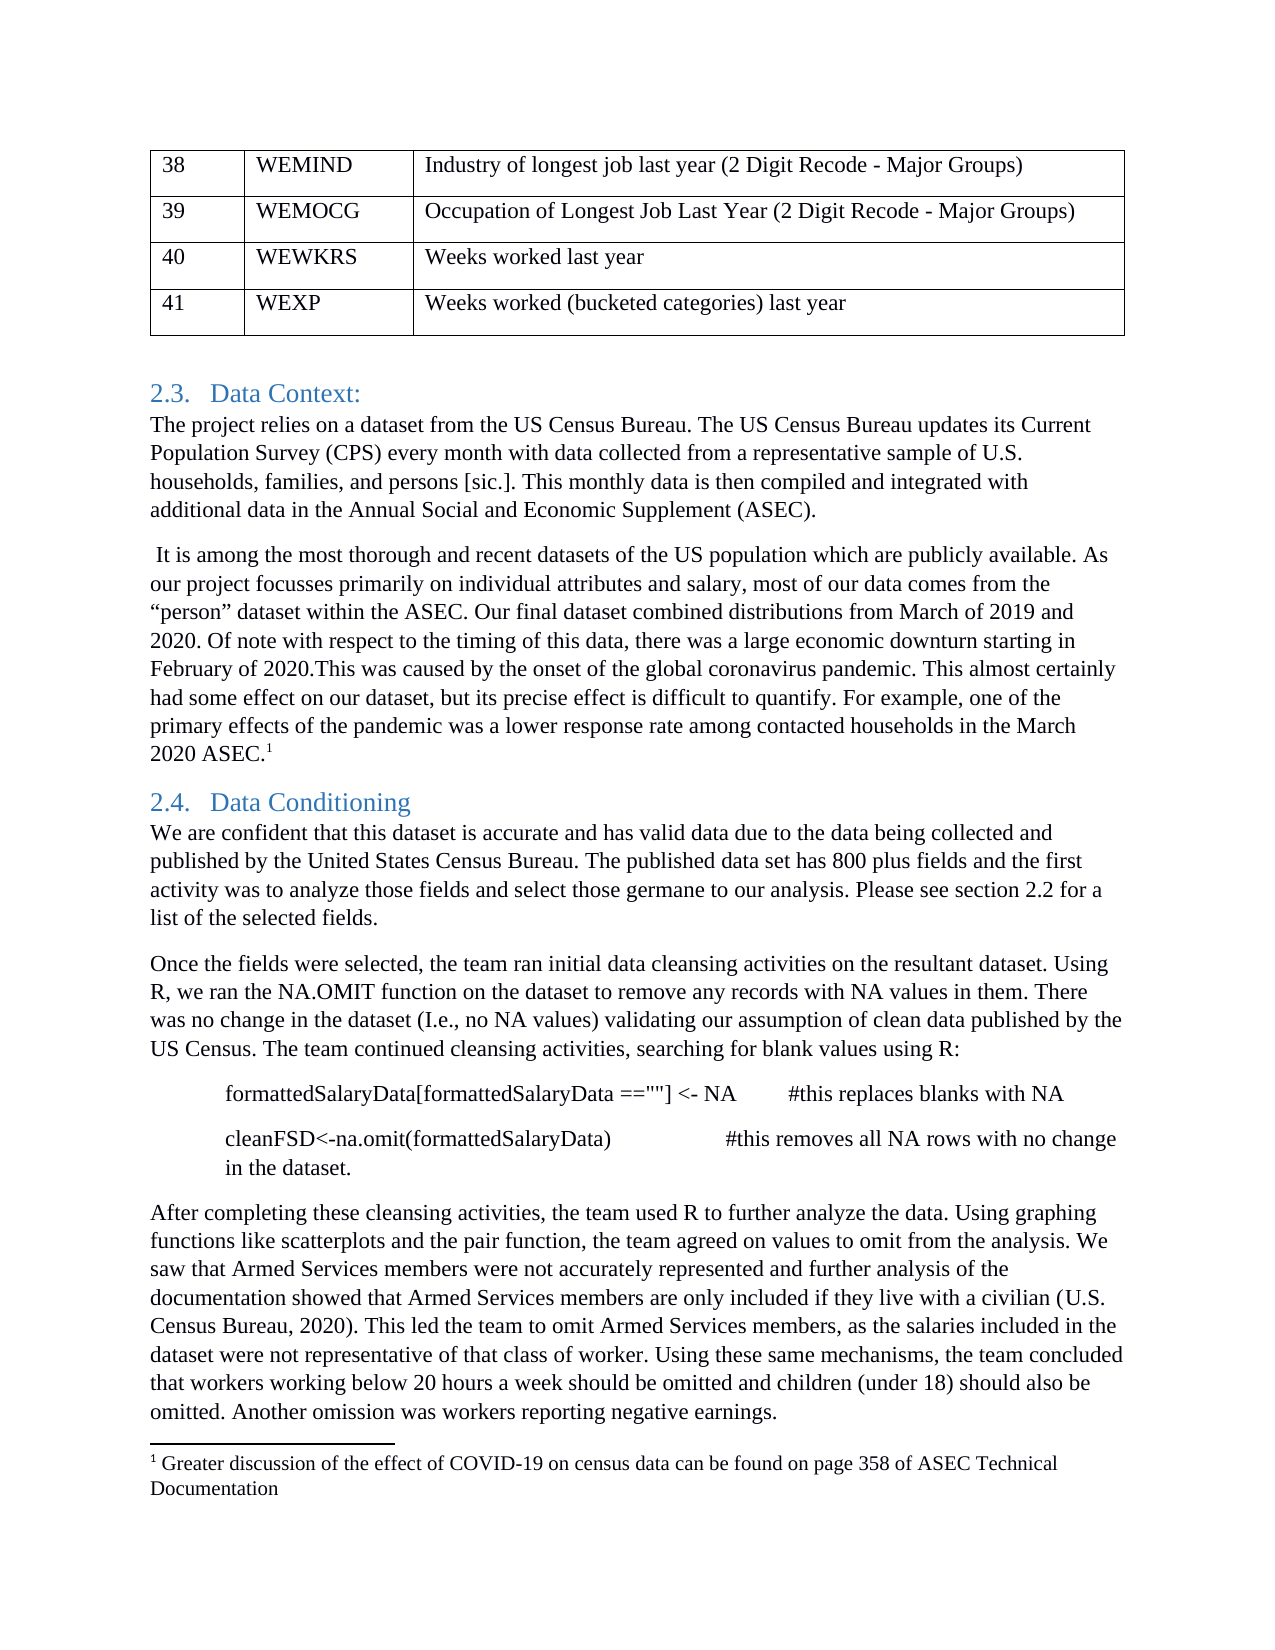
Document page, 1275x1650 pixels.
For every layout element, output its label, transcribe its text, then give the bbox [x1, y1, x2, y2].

table_cell WEMIND [245, 151, 413, 196]
table_cell WEWKRS [245, 243, 413, 288]
table_cell WEXP [245, 290, 413, 334]
text Once the fields were selected, the team ran initial data cleansing activities on the resultant dataset. Using R, we ran the NA.OMIT function on the dataset to remove any records with NA values in them. There was no change in the dataset (I.e., no NA values) validating our assumption of clean data published by the US Census. The team continued cleansing activities, searching for blank values using R: [150, 949, 1125, 1061]
text It is among the most thorough and recent datasets of the US population which are publicly available. As our project focusses primarily on individual attributes and salary, most of our data comes from the “person” dataset within the ASEC. Our final dataset combined distributions from March of 2019 and 2020. Of note with respect to the timing of this data, there was a large economic downturn starting in February of 2020.This was caused by the onset of the global coronavirus pandemic. This almost certainly had some effect on our dataset, but its precise effect is difficult to quantify. For example, one of the primary effects of the pandemic was a lower response rate among contacted households in the March 2020 ASEC. [150, 541, 1125, 767]
table_cell Occupation of Longest Job Last Year (2 Digit Recode - Major Groups) [414, 197, 1124, 242]
text After completing these cleansing activities, the team used R to further analyze the data. Using graphing functions like scatterplots and the pair function, the team agreed on values to omit from the analysis. We saw that Armed Services members were not accurately represented and further analysis of the documentation showed that Armed Services members are only included if they live with a civilian (U.S. Census Bureau, 2020). This led the team to omit Armed Services members, as the salaries included in the dataset were not representative of that class of worker. Using these same mechanisms, the team concluded that workers working below 20 hours a week should be omitted and children (under 18) should also be omitted. Another omission was workers reporting negative earnings. [150, 1199, 1125, 1424]
subtitle Data Context: [150, 377, 1125, 409]
table_cell Weeks worked last year [414, 243, 1124, 288]
table_cell 39 [151, 197, 244, 242]
table_cell Weeks worked (bucketed categories) last year [414, 290, 1124, 334]
table_cell WEMOCG [245, 197, 413, 242]
text cleanFSD<-na.omit(formattedSalaryData) #this removes all NA rows with no change in the dataset. [225, 1125, 1125, 1180]
text formattedSalaryData[formattedSalaryData ==""] <- NA #this replaces blanks with NA [225, 1080, 1125, 1106]
table_cell 40 [151, 243, 244, 288]
subtitle Data Conditioning [150, 786, 1125, 817]
table_cell 41 [151, 290, 244, 334]
table_cell Industry of longest job last year (2 Digit Recode - Major Groups) [414, 151, 1124, 196]
text The project relies on a dataset from the US Census Bureau. The US Census Bureau updates its Current Population Survey (CPS) every month with data collected from a representative sample of U.S. households, families, and persons [sic.]. This monthly data is then compiled and integrated with additional data in the Annual Social and Economic Supplement (ASEC). [150, 411, 1125, 523]
table_cell 38 [151, 151, 244, 196]
text We are confident that this dataset is accurate and has valid data due to the data being collected and published by the United States Census Bureau. The published data set has 800 plus fields and the first activity was to analyze those fields and select those germane to our analysis. Please see section 2.2 for a list of the selected fields. [150, 819, 1125, 931]
